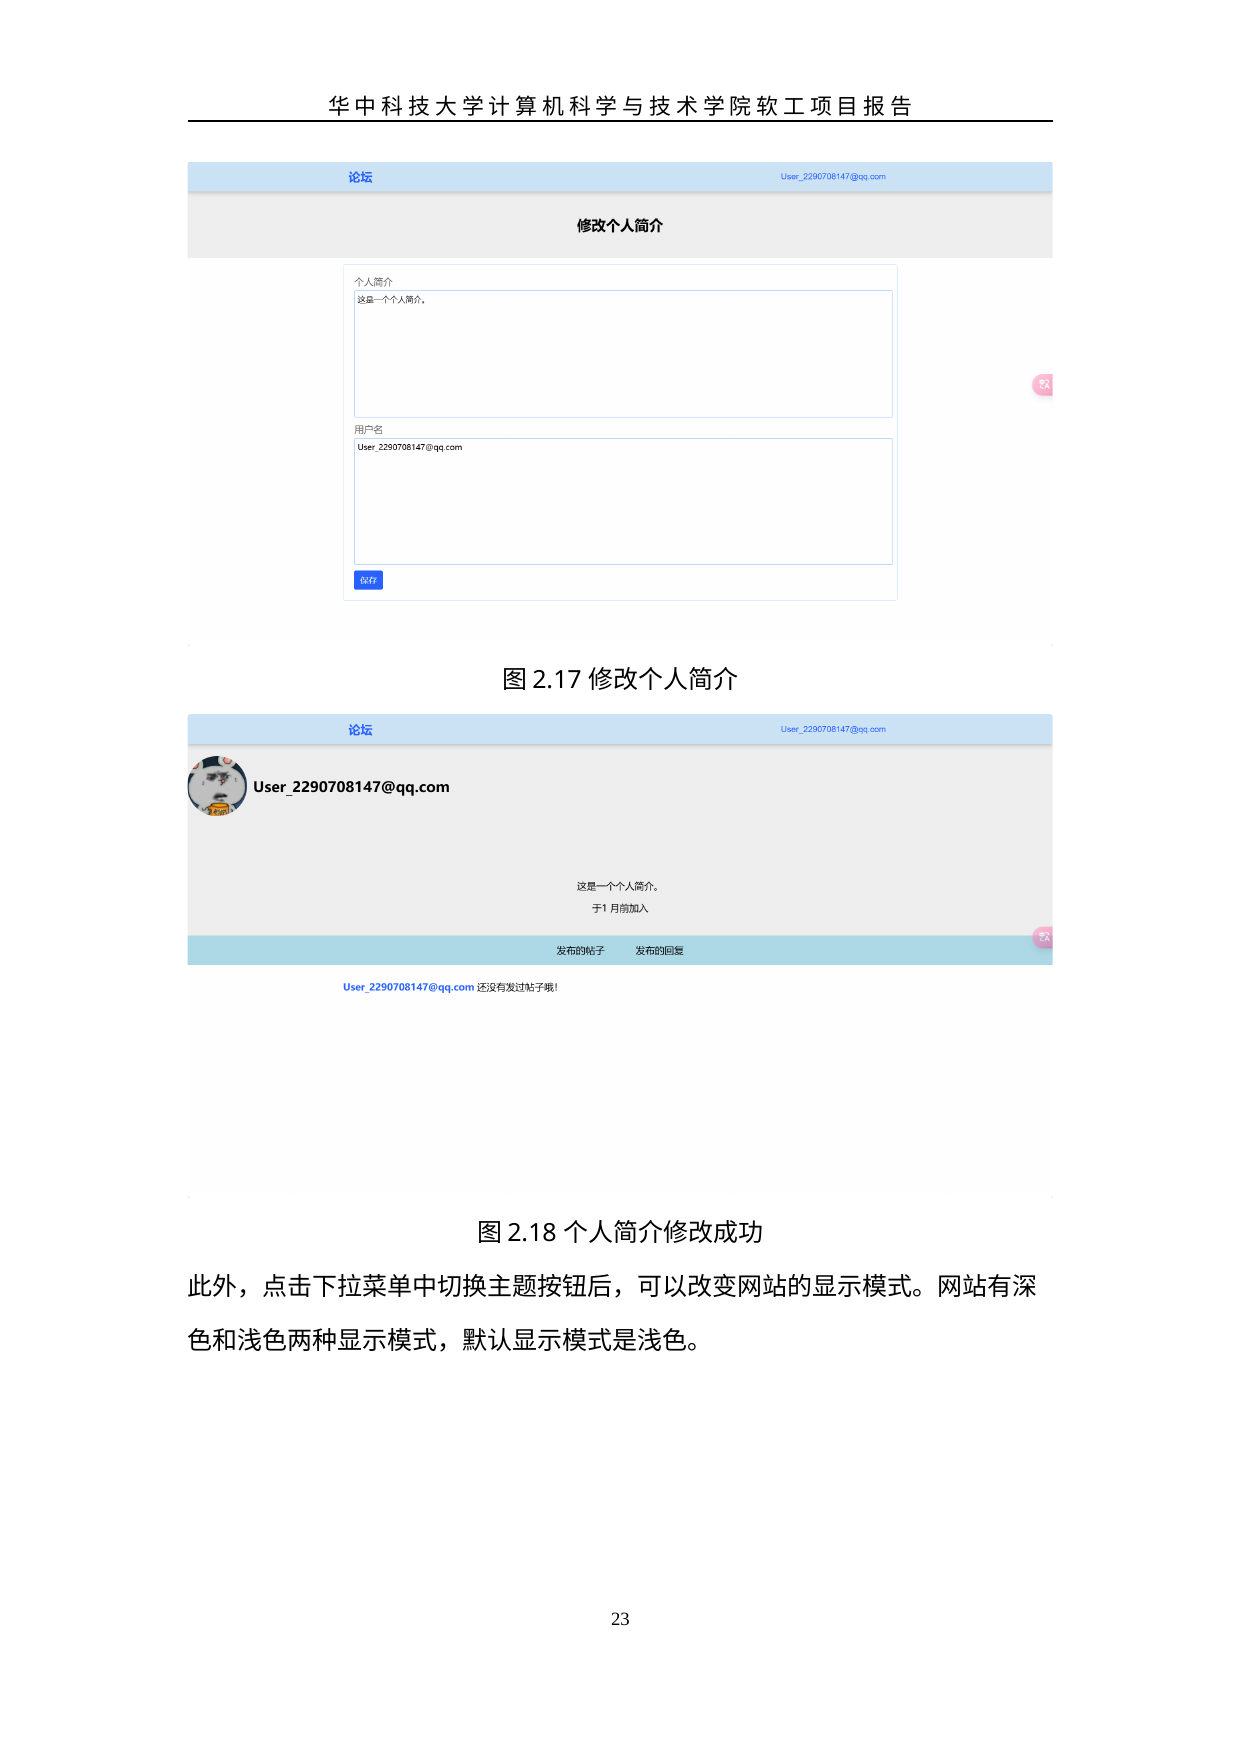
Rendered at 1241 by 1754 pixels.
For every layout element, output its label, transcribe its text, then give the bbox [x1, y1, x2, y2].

text 图2.17 修改个人简介 [187, 660, 1053, 696]
picture [187, 714, 1053, 1198]
picture [187, 162, 1053, 646]
text 此外，点击下拉菜单中切换主题按钮后，可以改变网站的显示模式。网站有深色和浅色两种显示模式，默认显示模式是浅色。 [187, 1266, 1053, 1357]
text 图2.18 个人简介修改成功 [187, 1212, 1053, 1248]
